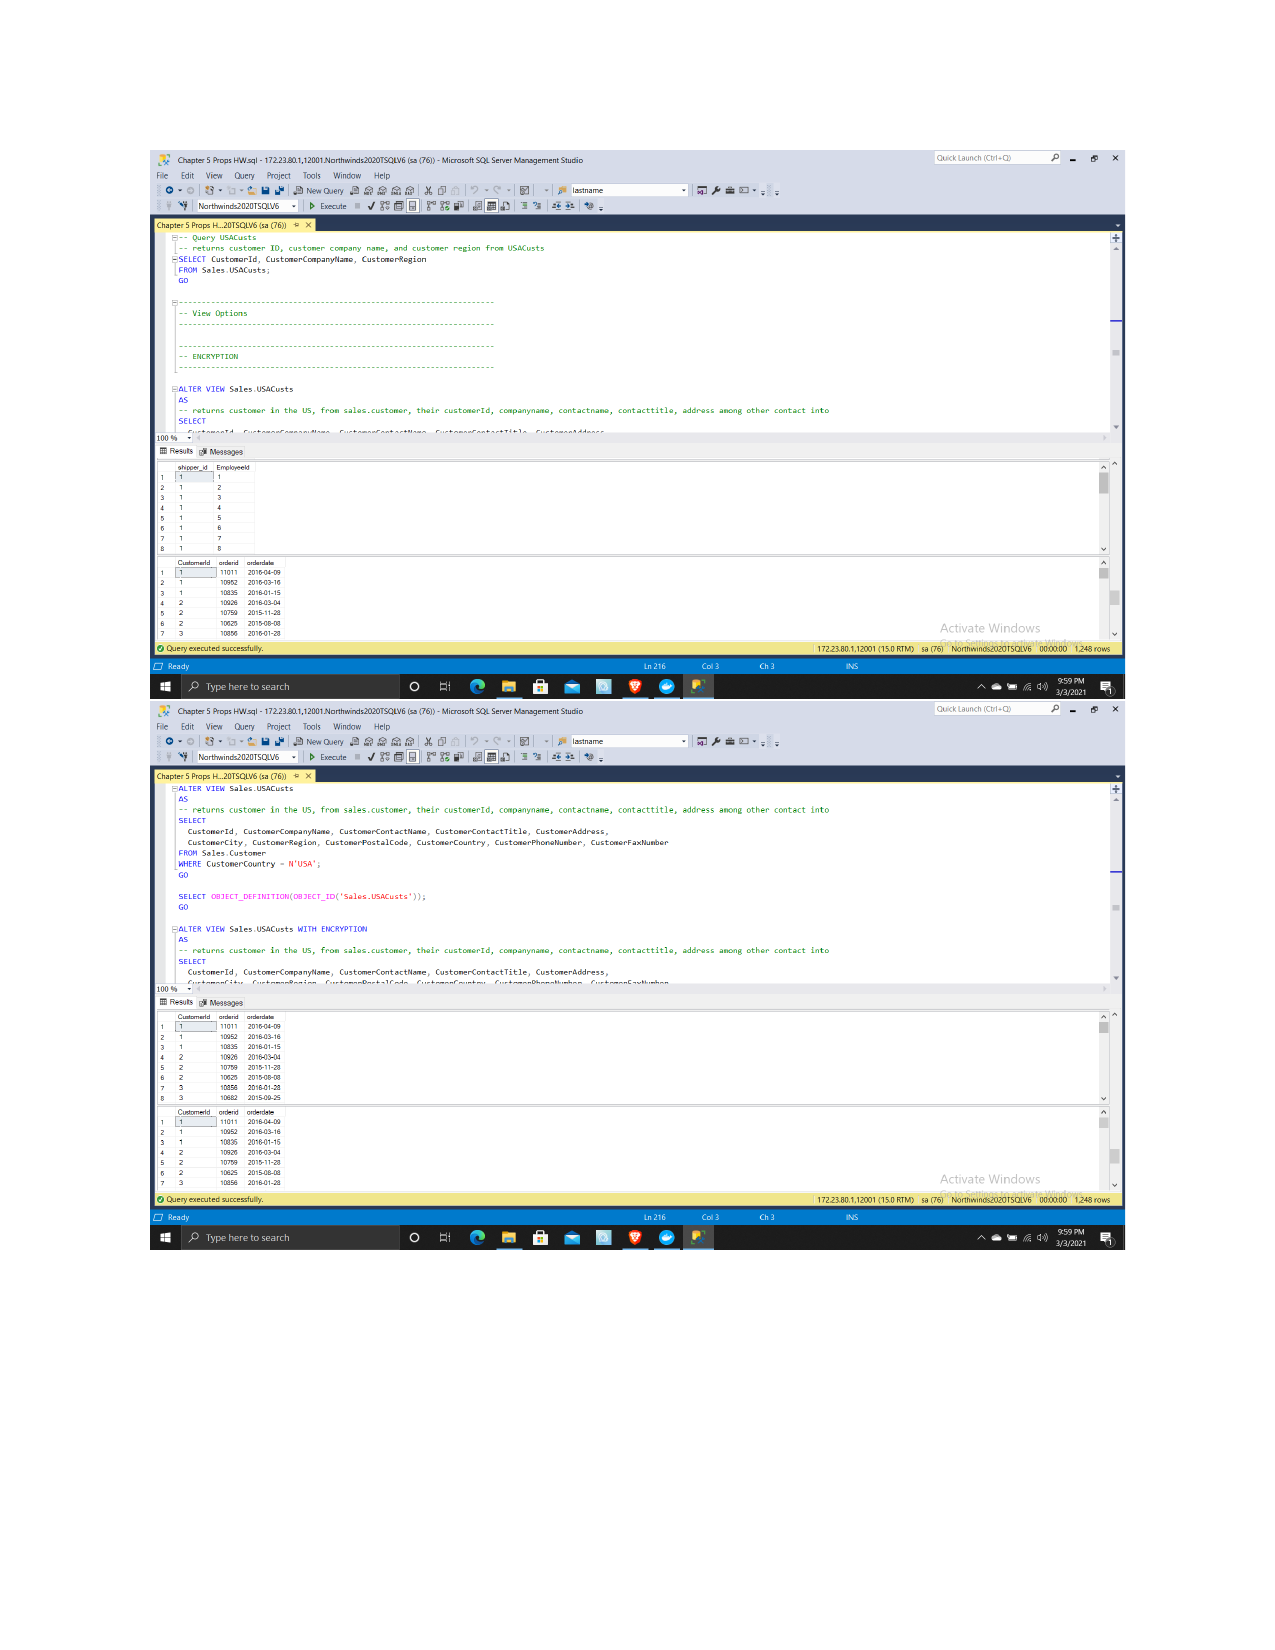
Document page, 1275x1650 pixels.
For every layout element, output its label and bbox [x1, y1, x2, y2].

picture [150, 150, 1125, 699]
picture [150, 701, 1125, 1250]
